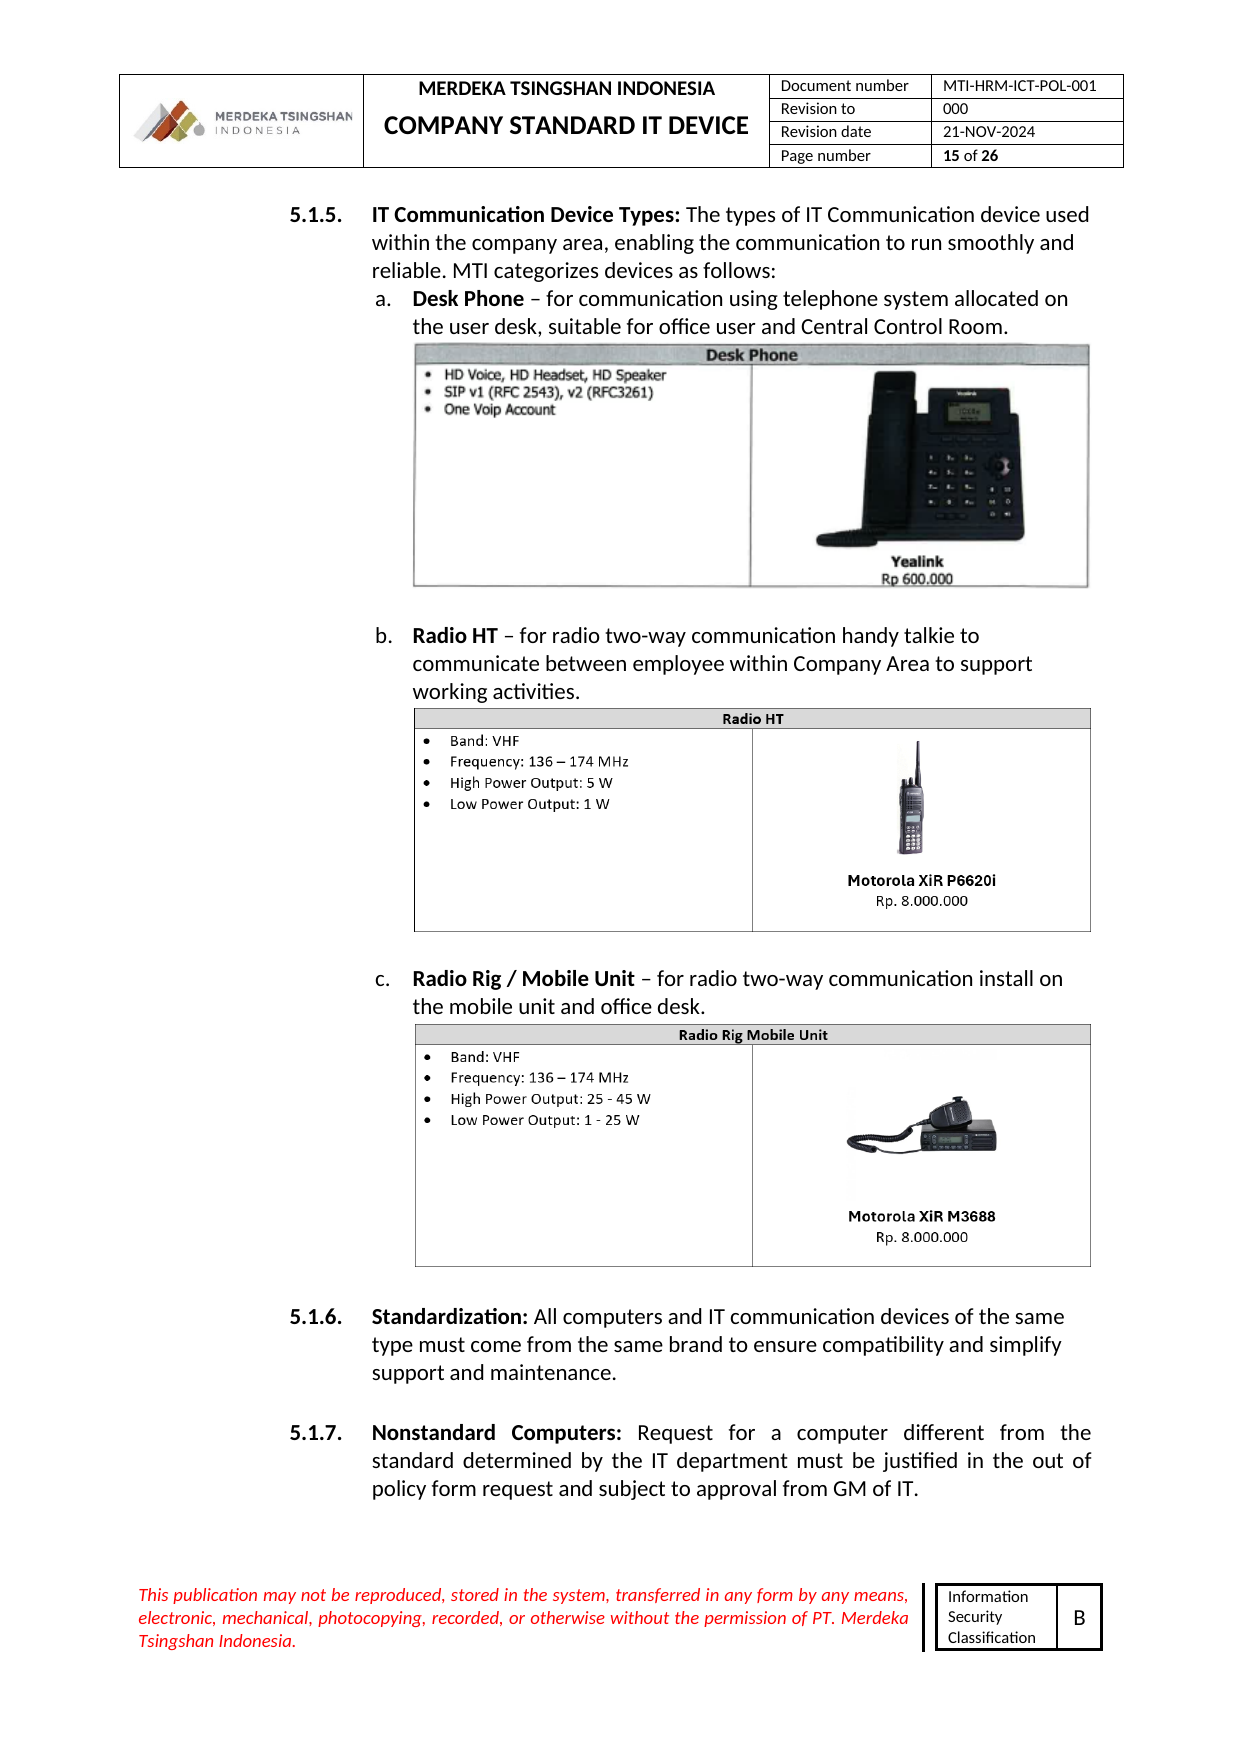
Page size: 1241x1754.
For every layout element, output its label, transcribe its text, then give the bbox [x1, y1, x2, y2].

picture [412, 1020, 1094, 1270]
picture [131, 98, 353, 144]
picture [412, 340, 1094, 594]
list Radio Rig / Mobile Unit – for radio two-way communication install on the mobile unit and office desk. [375, 964, 1093, 1020]
list Desk Phone – for communication using telephone system allocated on the user desk, suitable for office user and Central Control Room. [375, 284, 1093, 340]
subtitle Nonstandard Computers: Request for a computer different from the standard determined by the IT department must be justified in the out of policy form request and subject to approval from GM of IT. [289, 1418, 1093, 1502]
subtitle IT Communication Device Types: The types of IT Communication device used within the company area, enabling the communication to run smoothly and reliable. MTI categorizes devices as follows: [289, 200, 1093, 284]
picture [412, 705, 1094, 936]
subtitle Standardization: All computers and IT communication devices of the same type must come from the same brand to ensure compatibility and simplify support and maintenance. [289, 1302, 1093, 1386]
list Radio HT – for radio two-way communication handy talkie to communicate between employee within Company Area to support working activities. [375, 621, 1093, 705]
